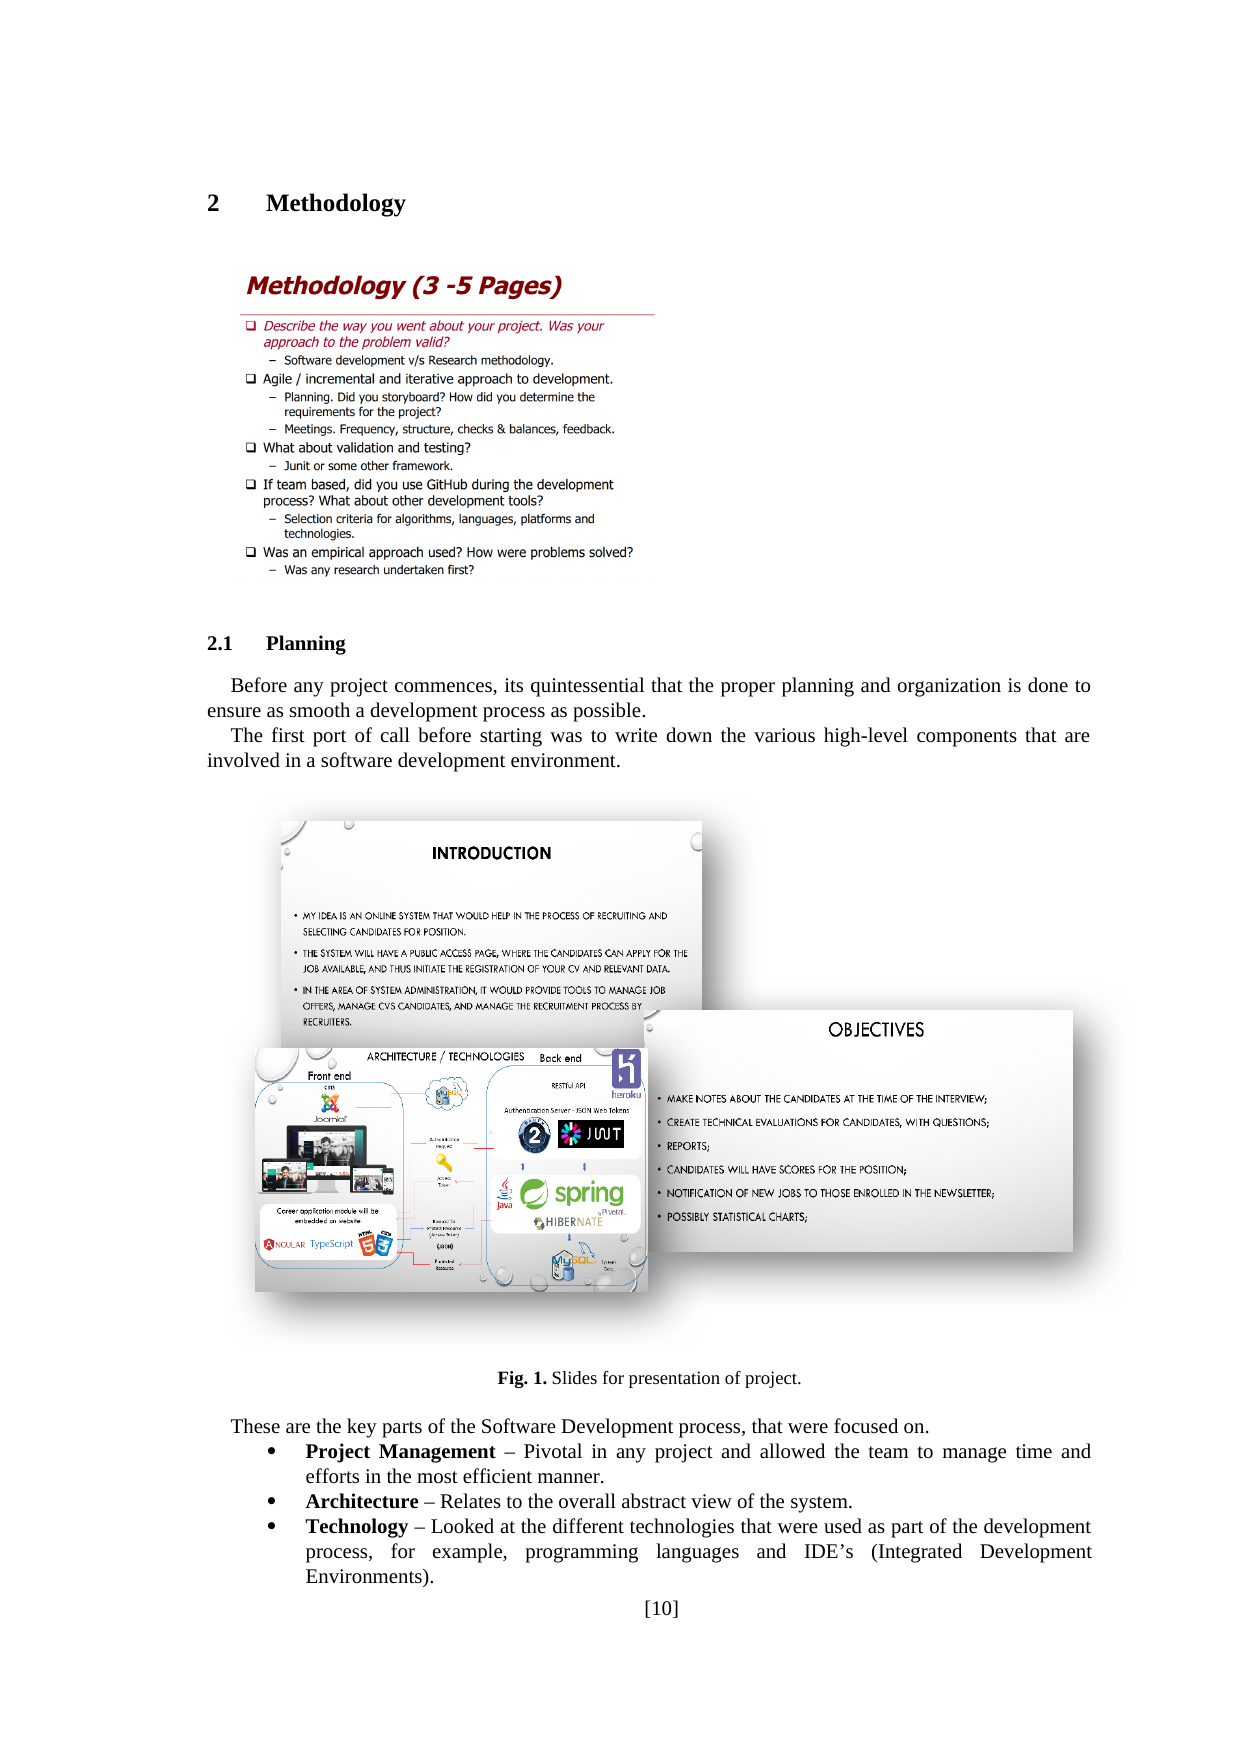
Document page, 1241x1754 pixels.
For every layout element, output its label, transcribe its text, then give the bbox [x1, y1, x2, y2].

list Technology – Looked at the different technologies that were used as part of the development process, for example, programming languages and IDE’s (Integrated Development Environments). [268, 1513, 1092, 1588]
subtitle Planning [207, 630, 1092, 655]
text Fig. 2. Slides for presentation of project. [207, 1365, 1092, 1388]
text The first port of call before starting was to write down the various high-level components that are involved in a software development environment. [207, 722, 1092, 772]
picture [230, 266, 657, 580]
text These are the key parts of the Software Development process, that were focused on. [207, 1413, 1092, 1438]
subtitle Methodology [207, 185, 1092, 216]
picture [255, 821, 1073, 1292]
list Architecture – Relates to the overall abstract view of the system. [268, 1488, 1092, 1513]
list Project Management – Pivotal in any project and allowed the team to manage time and efforts in the most efficient manner. [268, 1438, 1092, 1488]
text Before any project commences, its quintessential that the proper planning and organization is done to ensure as smooth a development process as possible. [207, 672, 1092, 722]
